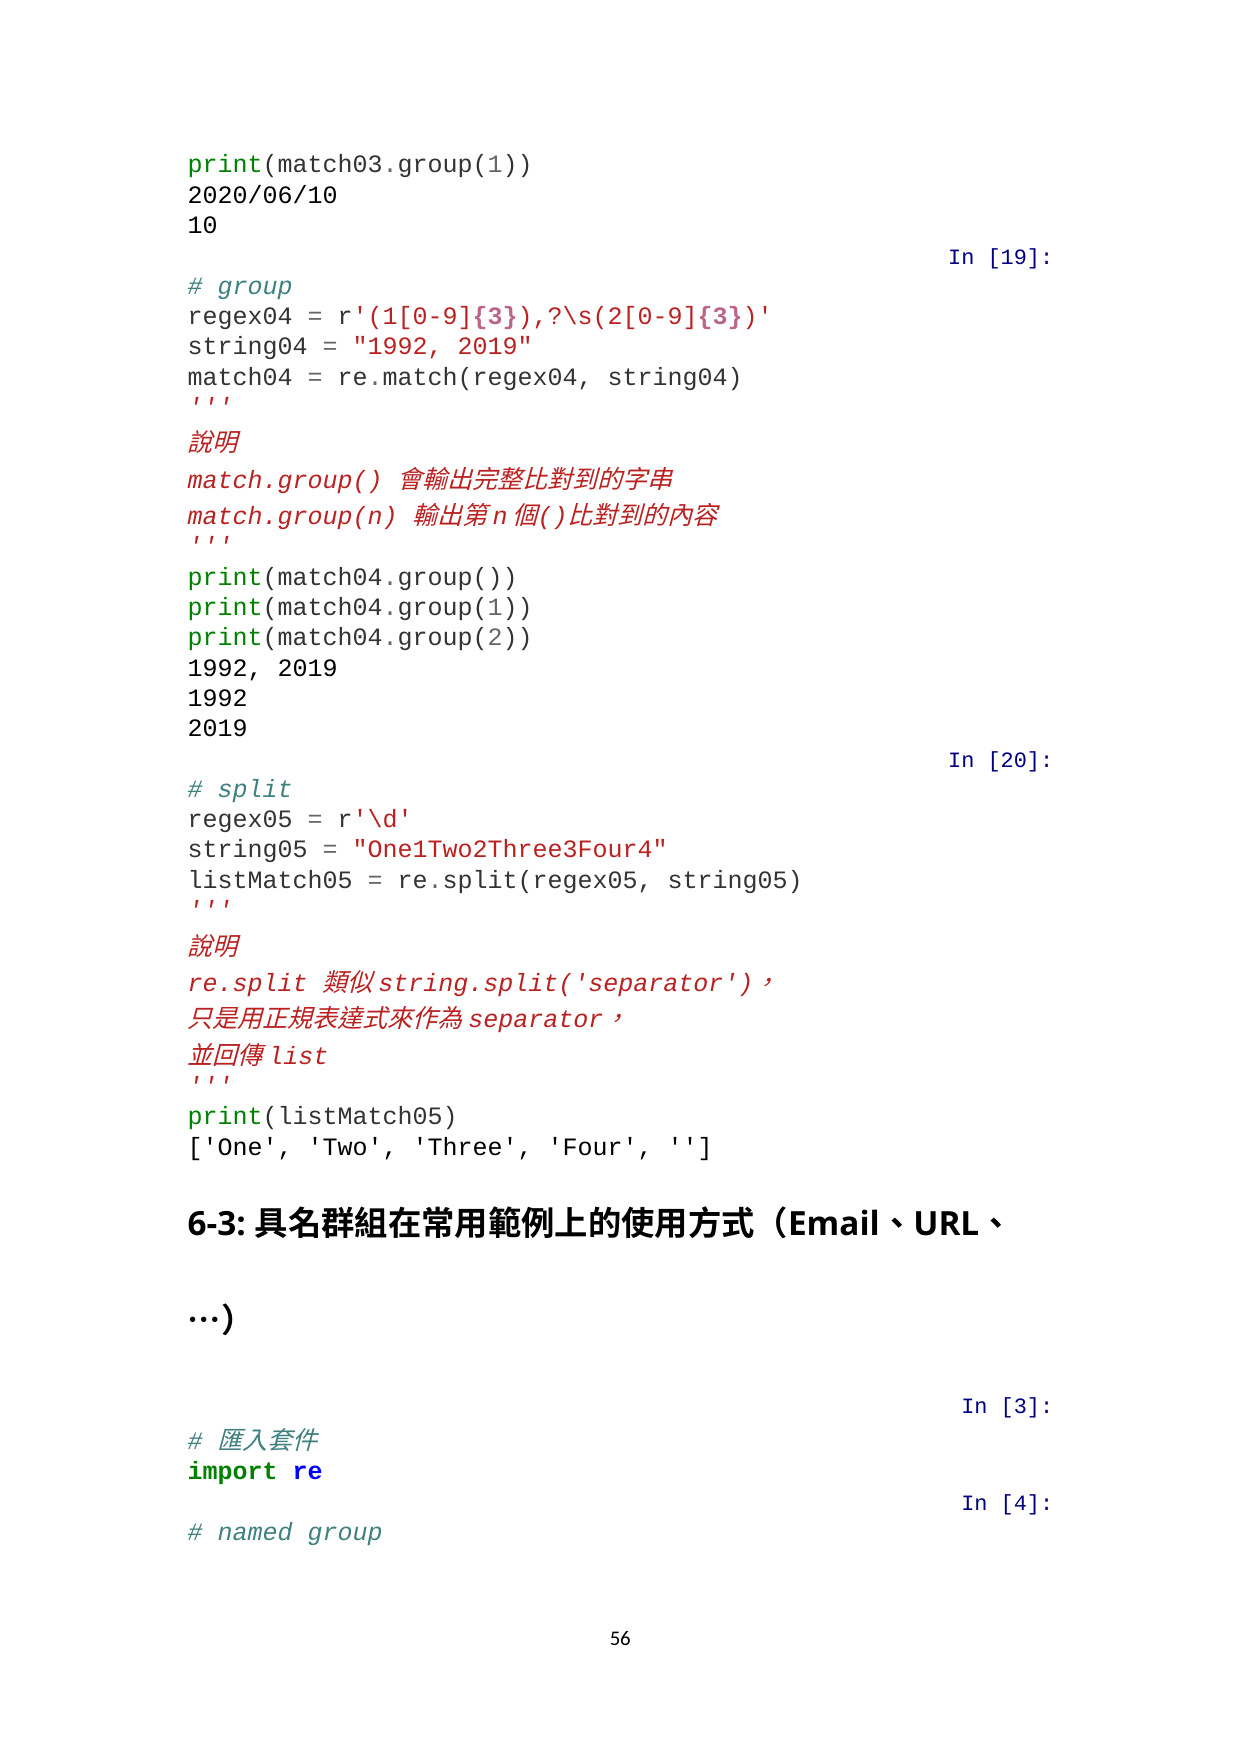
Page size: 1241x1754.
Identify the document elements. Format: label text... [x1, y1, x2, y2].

text 說明 [187, 423, 1053, 459]
text match.group(n) 輸出第n個()比對到的內容 [187, 496, 1053, 532]
text match.group() 會輸出完整比對到的字串 [187, 459, 1053, 496]
text # named group [187, 1517, 1053, 1547]
text 並回傳 list [187, 1035, 1053, 1072]
text match04 = re.match(regex04, string04) [187, 362, 1053, 392]
text string05 = "One1Two2Three3Four4" [187, 835, 1053, 865]
text ['One', 'Two', 'Three', 'Four', ''] [187, 1132, 1053, 1163]
text ''' [187, 1072, 1053, 1102]
text listMatch05 = re.split(regex05, string05) [187, 865, 1053, 896]
text 1992 [187, 683, 1053, 714]
text print(match04.group(1)) [187, 593, 1053, 623]
text 2020/06/10 [187, 180, 1053, 211]
text In [3]: [187, 1390, 1053, 1420]
text ''' [187, 392, 1053, 423]
text print(match03.group(1)) [187, 150, 1053, 180]
text In [19]: [187, 241, 1053, 271]
text string04 = "1992, 2019" [187, 332, 1053, 362]
text regex04 = r'(1[0-9]{3}),?\s(2[0-9]{3})' [187, 302, 1053, 332]
text In [20]: [187, 744, 1053, 774]
text 說明 [187, 926, 1053, 962]
text re.split 類似 string.split('separator')， [187, 962, 1053, 999]
text ''' [187, 532, 1053, 562]
text 只是用正規表達式來作為 separator， [187, 999, 1053, 1035]
text # group [187, 271, 1053, 302]
text print(match04.group(2)) [187, 623, 1053, 653]
text print(listMatch05) [187, 1102, 1053, 1132]
text 10 [187, 211, 1053, 241]
text # split [187, 774, 1053, 805]
text print(match04.group()) [187, 562, 1053, 593]
text ''' [187, 896, 1053, 926]
text 2019 [187, 714, 1053, 744]
text # 匯入套件 [187, 1420, 1053, 1457]
subtitle 6-3: 具名群組在常用範例上的使用方式（Email、URL、…） [187, 1197, 1053, 1342]
text 1992, 2019 [187, 653, 1053, 683]
text import re [187, 1457, 1053, 1487]
text regex05 = r'\d' [187, 805, 1053, 835]
text In [4]: [187, 1487, 1053, 1517]
